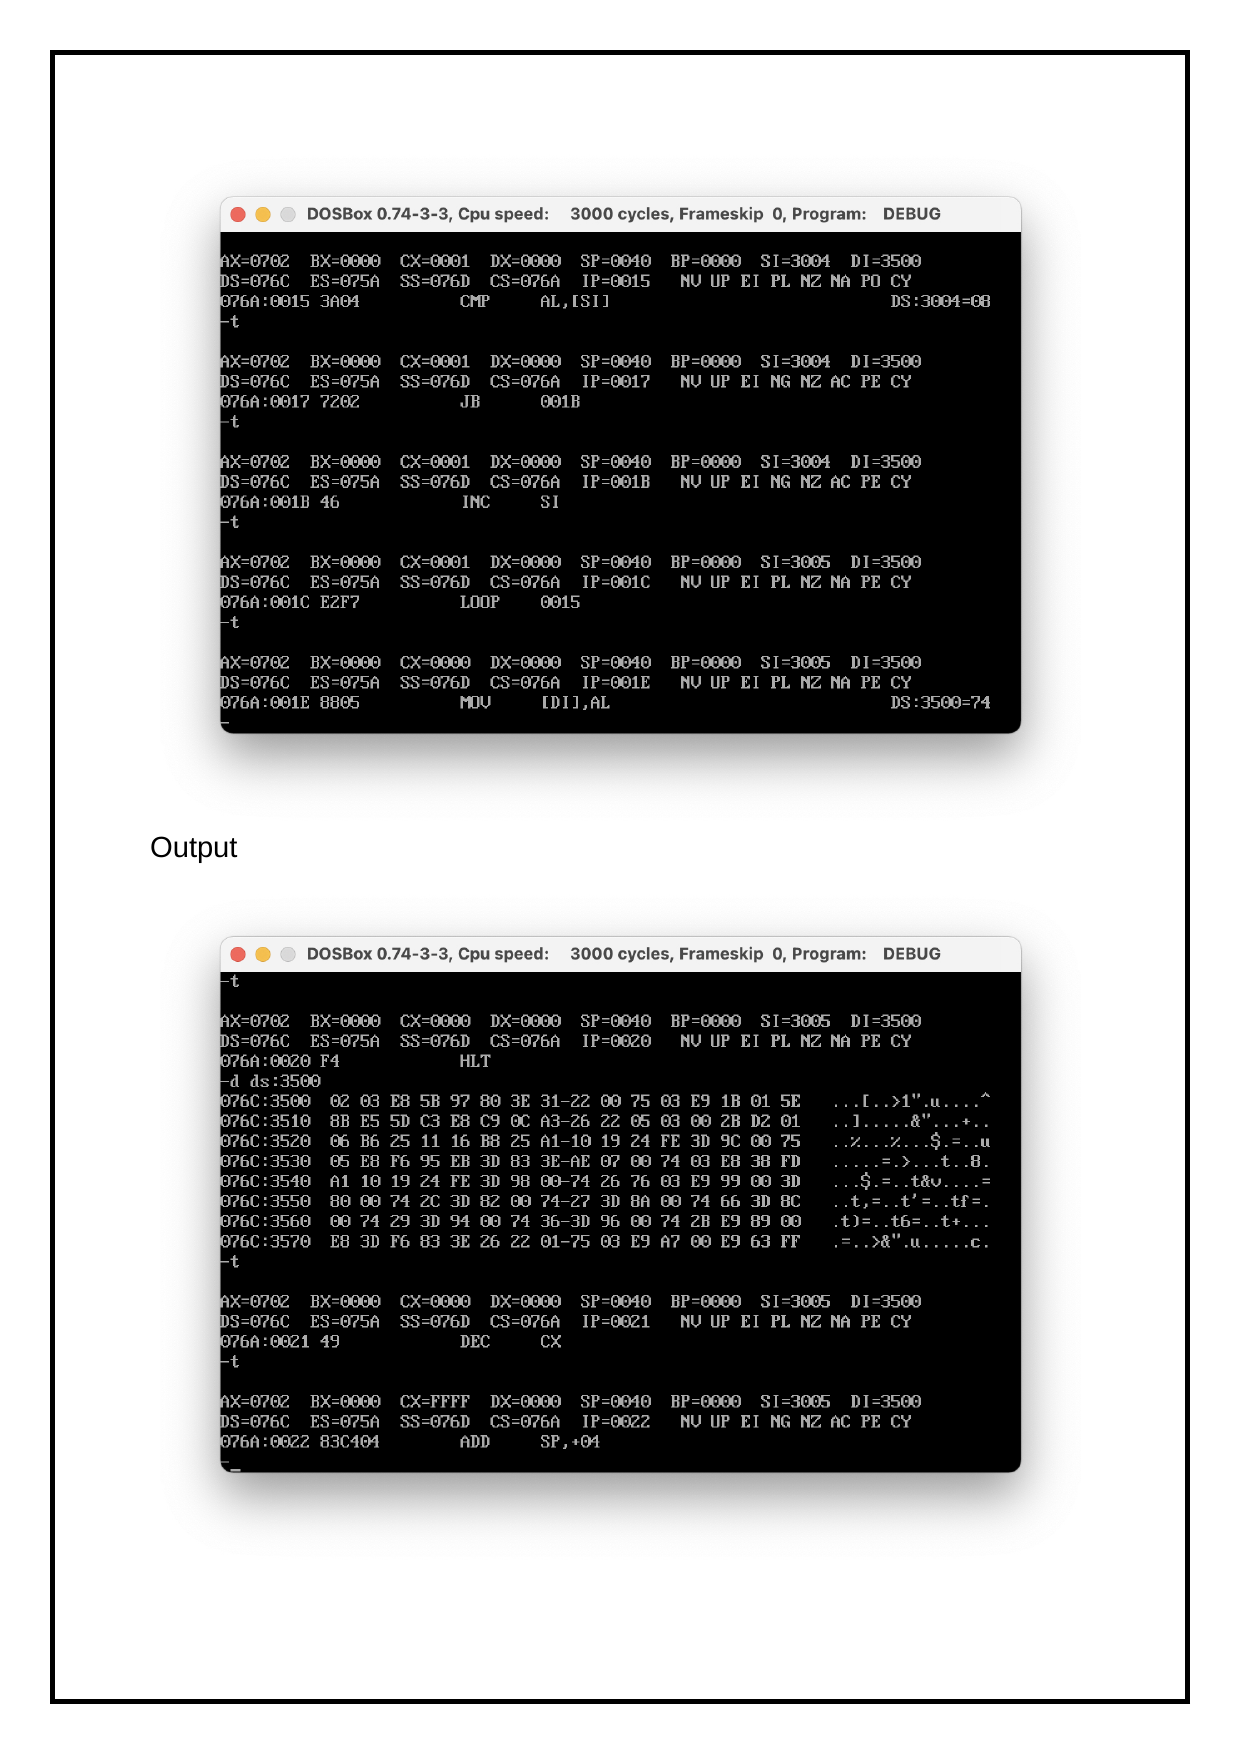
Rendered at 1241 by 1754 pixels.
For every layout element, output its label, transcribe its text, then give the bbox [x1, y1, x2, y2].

picture [150, 889, 1091, 1565]
text Output [150, 826, 1090, 864]
picture [150, 150, 1091, 826]
